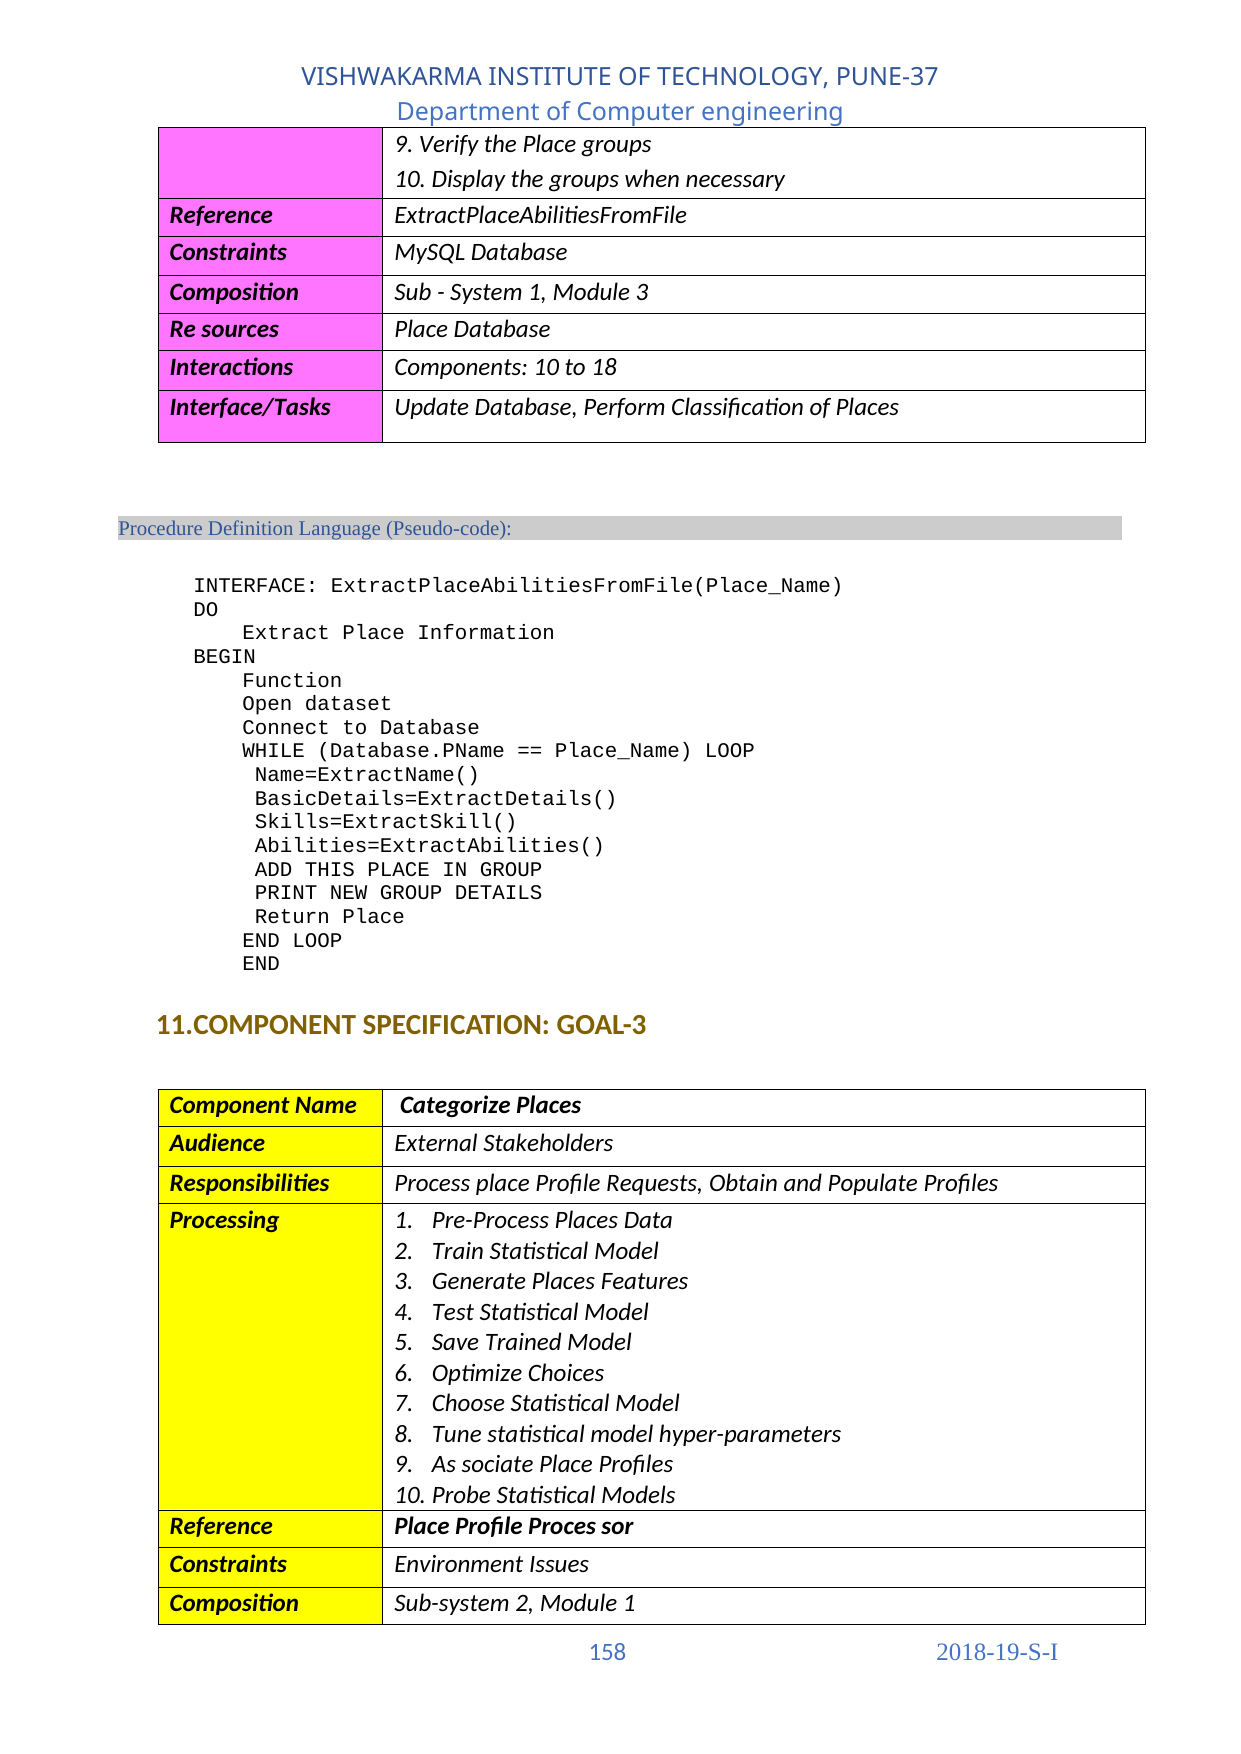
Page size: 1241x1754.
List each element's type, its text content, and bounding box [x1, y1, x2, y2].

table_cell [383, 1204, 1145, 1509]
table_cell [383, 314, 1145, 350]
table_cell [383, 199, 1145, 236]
text Connect to Database [193, 717, 1122, 741]
text Name=ExtractName() [193, 764, 1122, 788]
text Function [193, 669, 1122, 693]
text BEGIN [193, 646, 1122, 669]
text Open dataset [193, 693, 1122, 717]
text WHILE (Database.PName == Place_Name) LOOP [193, 741, 1122, 764]
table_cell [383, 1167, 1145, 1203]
subtitle COMPONENT SPECIFICATION: GOAL-3 [156, 1006, 1122, 1041]
text DO [193, 599, 1122, 622]
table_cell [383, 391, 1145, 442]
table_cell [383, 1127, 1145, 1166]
text END LOOP [193, 930, 1122, 953]
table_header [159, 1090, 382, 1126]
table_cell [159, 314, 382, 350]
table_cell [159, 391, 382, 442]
text Abilities=ExtractAbilities() [193, 835, 1122, 859]
subtitle Procedure Definition Language (Pseudo-code): [118, 516, 1122, 540]
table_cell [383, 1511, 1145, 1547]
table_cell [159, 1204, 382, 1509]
text ADD THIS PLACE IN GROUP [193, 859, 1122, 882]
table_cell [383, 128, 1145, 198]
text END [193, 953, 1122, 977]
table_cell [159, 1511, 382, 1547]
text Extract Place Information [193, 622, 1122, 646]
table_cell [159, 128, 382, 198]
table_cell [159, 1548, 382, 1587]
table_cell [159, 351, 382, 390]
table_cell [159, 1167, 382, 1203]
text INTERFACE: ExtractPlaceAbilitiesFromFile(Place_Name) [193, 575, 1122, 599]
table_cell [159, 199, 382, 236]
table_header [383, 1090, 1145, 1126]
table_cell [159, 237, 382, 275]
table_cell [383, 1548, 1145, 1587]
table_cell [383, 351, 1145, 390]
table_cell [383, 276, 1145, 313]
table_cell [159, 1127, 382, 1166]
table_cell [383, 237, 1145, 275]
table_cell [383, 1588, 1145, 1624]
text BasicDetails=ExtractDetails() [193, 788, 1122, 811]
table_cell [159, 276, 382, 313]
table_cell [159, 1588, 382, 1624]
text Return Place [193, 906, 1122, 930]
text PRINT NEW GROUP DETAILS [193, 882, 1122, 906]
text Skills=ExtractSkill() [193, 811, 1122, 835]
